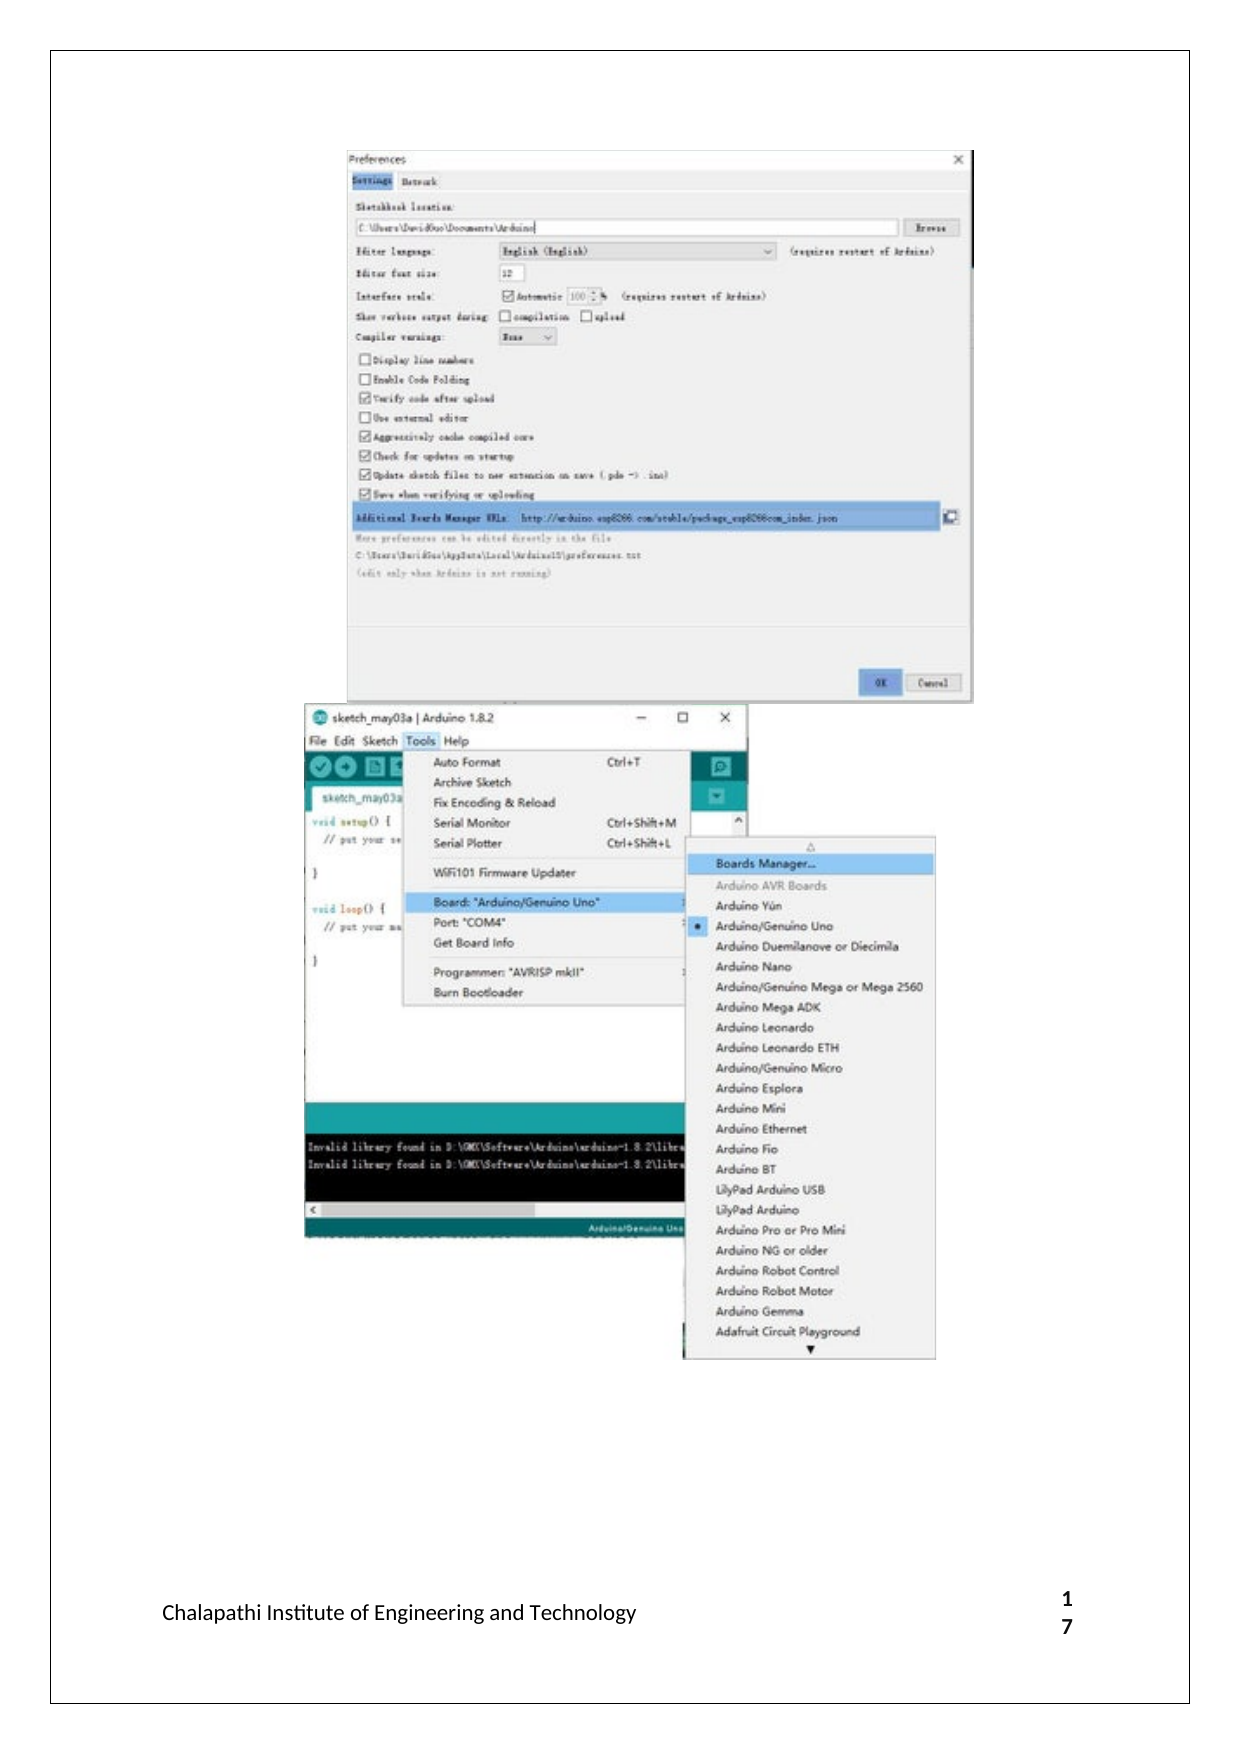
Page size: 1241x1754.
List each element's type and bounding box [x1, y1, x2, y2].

picture [304, 150, 974, 1360]
